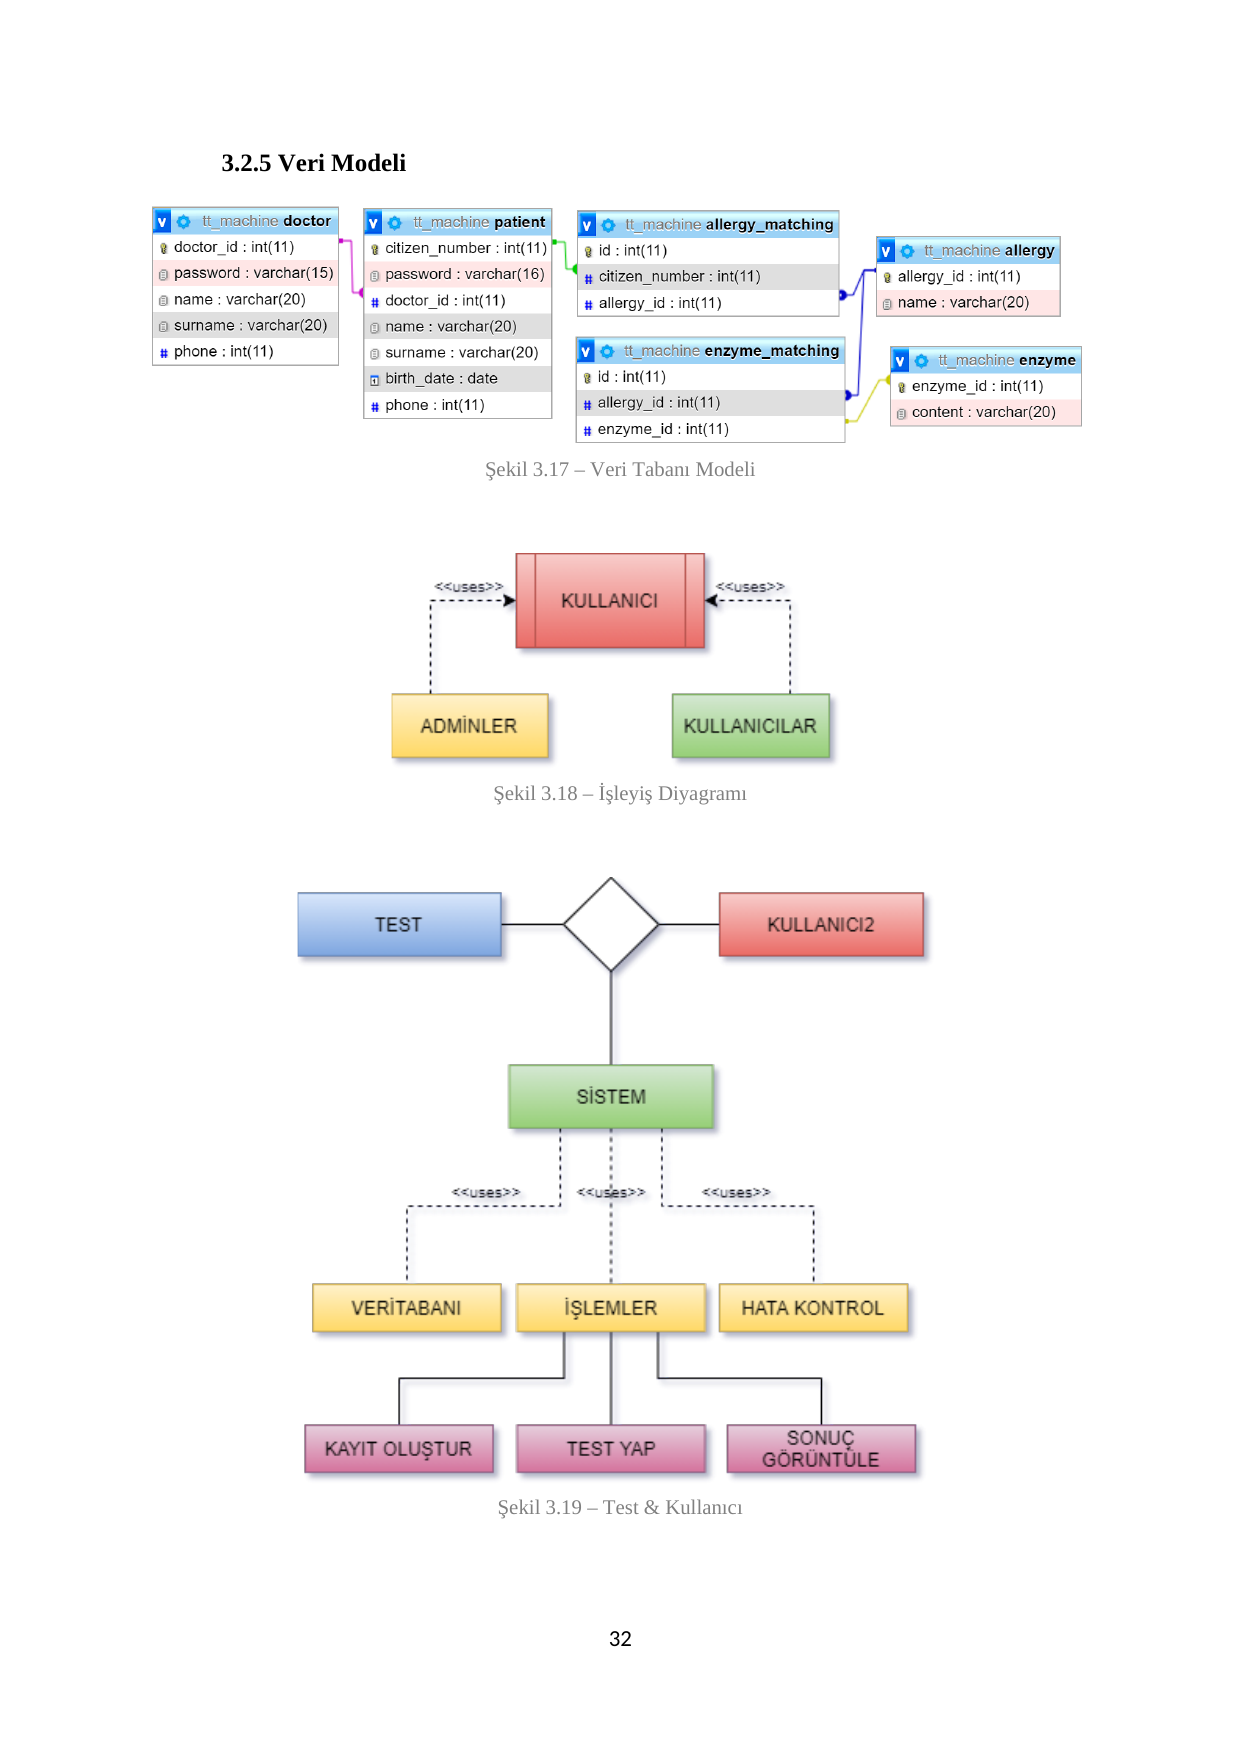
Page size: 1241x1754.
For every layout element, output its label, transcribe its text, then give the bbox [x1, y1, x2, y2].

picture [391, 553, 849, 777]
picture [147, 201, 1095, 454]
picture [297, 877, 943, 1492]
text 3.2.5 Veri Modeli [148, 148, 1092, 176]
text Şekil 3.17 – Veri Tabanı Modeli [148, 454, 1092, 481]
